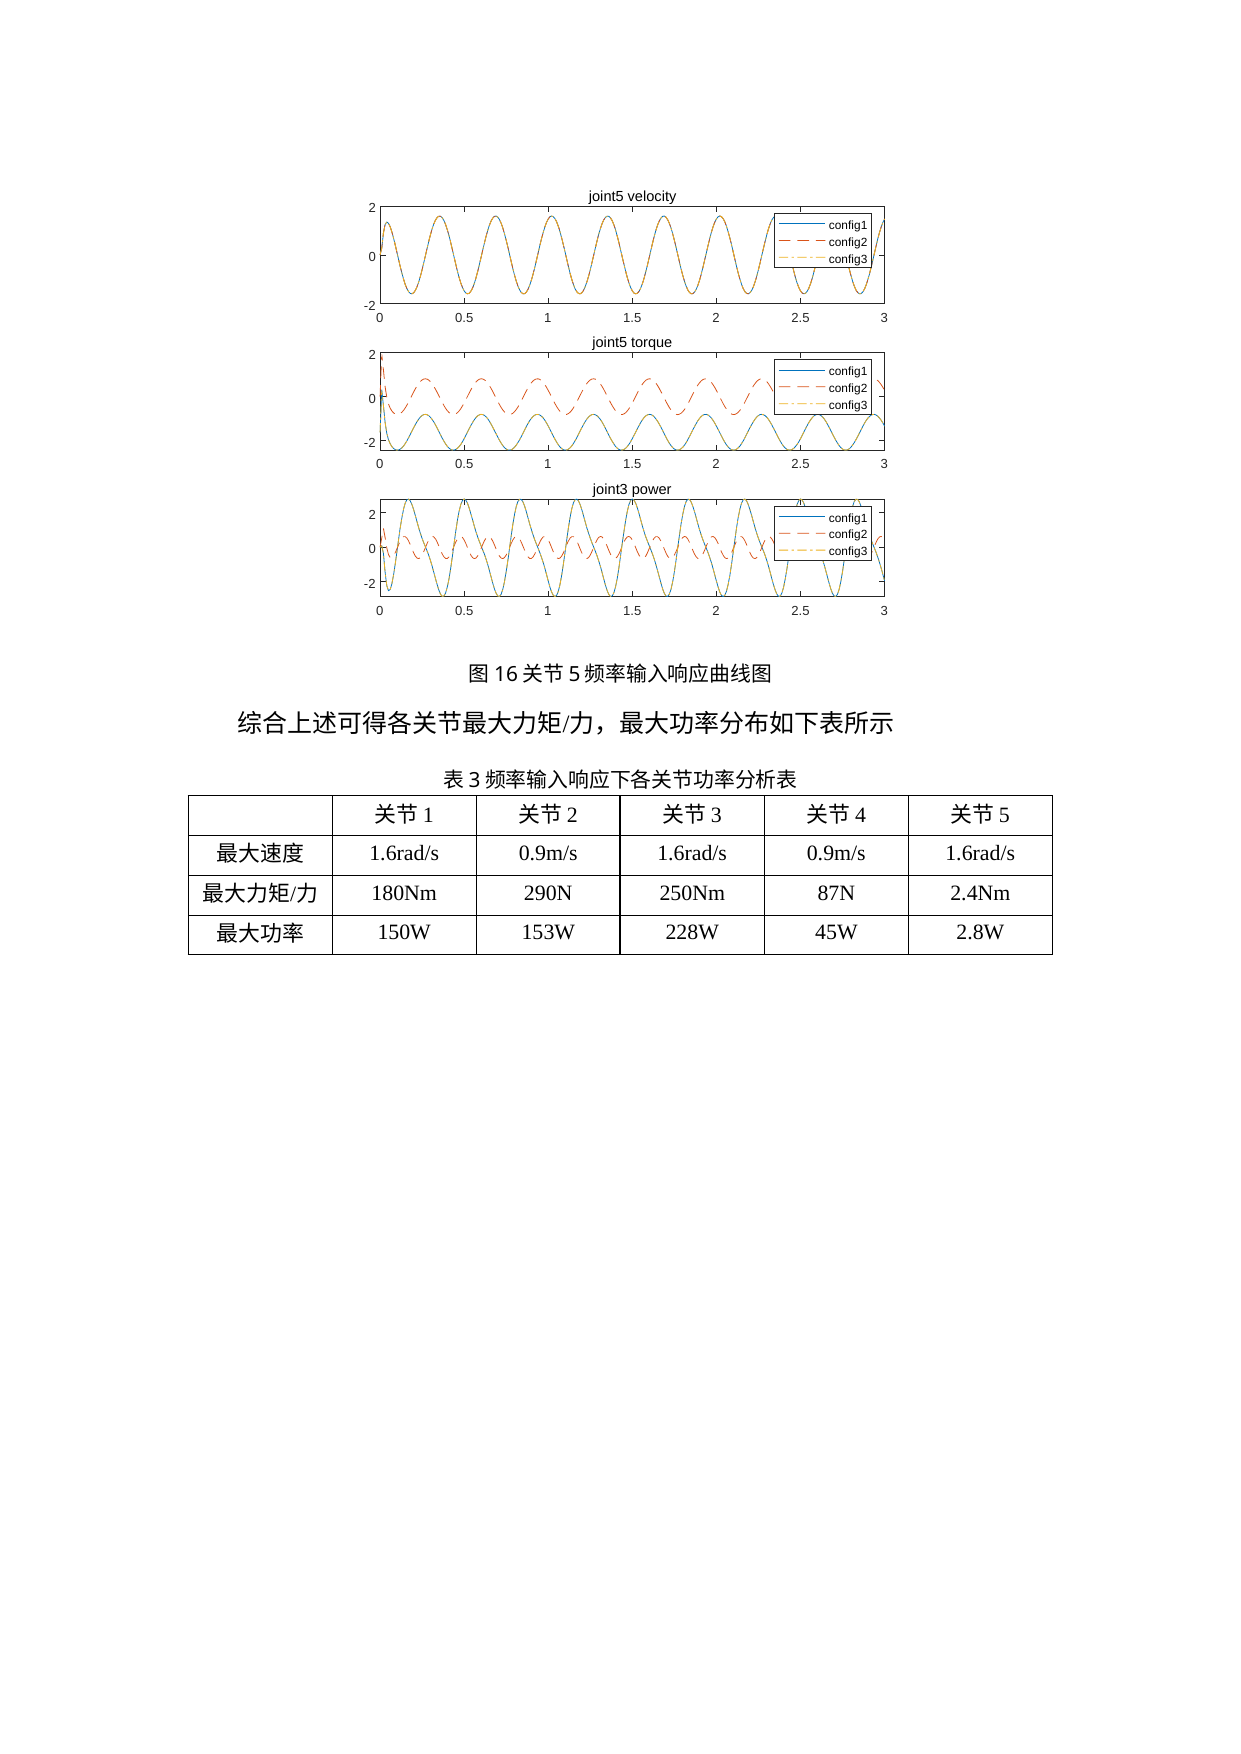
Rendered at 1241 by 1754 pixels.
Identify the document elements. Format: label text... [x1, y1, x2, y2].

table_header 关节3 [621, 796, 764, 835]
text 表 3 频率输入响应下各关节功率分析表 [187, 763, 1053, 795]
table_header 关节4 [765, 796, 908, 835]
table_cell 180Nm [333, 876, 476, 914]
text 图 16 关节5频率输入响应曲线图 [187, 656, 1053, 689]
table_cell 1.6rad/s [621, 836, 764, 875]
table_cell 45W [765, 916, 908, 954]
table_header 关节1 [333, 796, 476, 835]
table_header 关节2 [477, 796, 619, 835]
table_cell 0.9m/s [765, 836, 908, 875]
table_cell 250Nm [621, 876, 764, 914]
table_cell 最大速度 [189, 836, 332, 875]
table_cell 228W [621, 916, 764, 954]
table_cell 0.9m/s [477, 836, 619, 875]
table_cell 2.8W [909, 916, 1052, 954]
text 综合上述可得各关节最大力矩/力，最大功率分布如下表所示 [187, 689, 1053, 754]
table_cell 1.6rad/s [909, 836, 1052, 875]
table_header [189, 796, 332, 835]
table_cell 87N [765, 876, 908, 914]
table_cell 最大功率 [189, 916, 332, 954]
table_cell 最大力矩/力 [189, 876, 332, 914]
table_cell 1.6rad/s [333, 836, 476, 875]
table_header 关节5 [909, 796, 1052, 835]
table_cell 153W [477, 916, 619, 954]
table_cell 290N [477, 876, 619, 914]
table_cell 150W [333, 916, 476, 954]
table_cell 2.4Nm [909, 876, 1052, 914]
